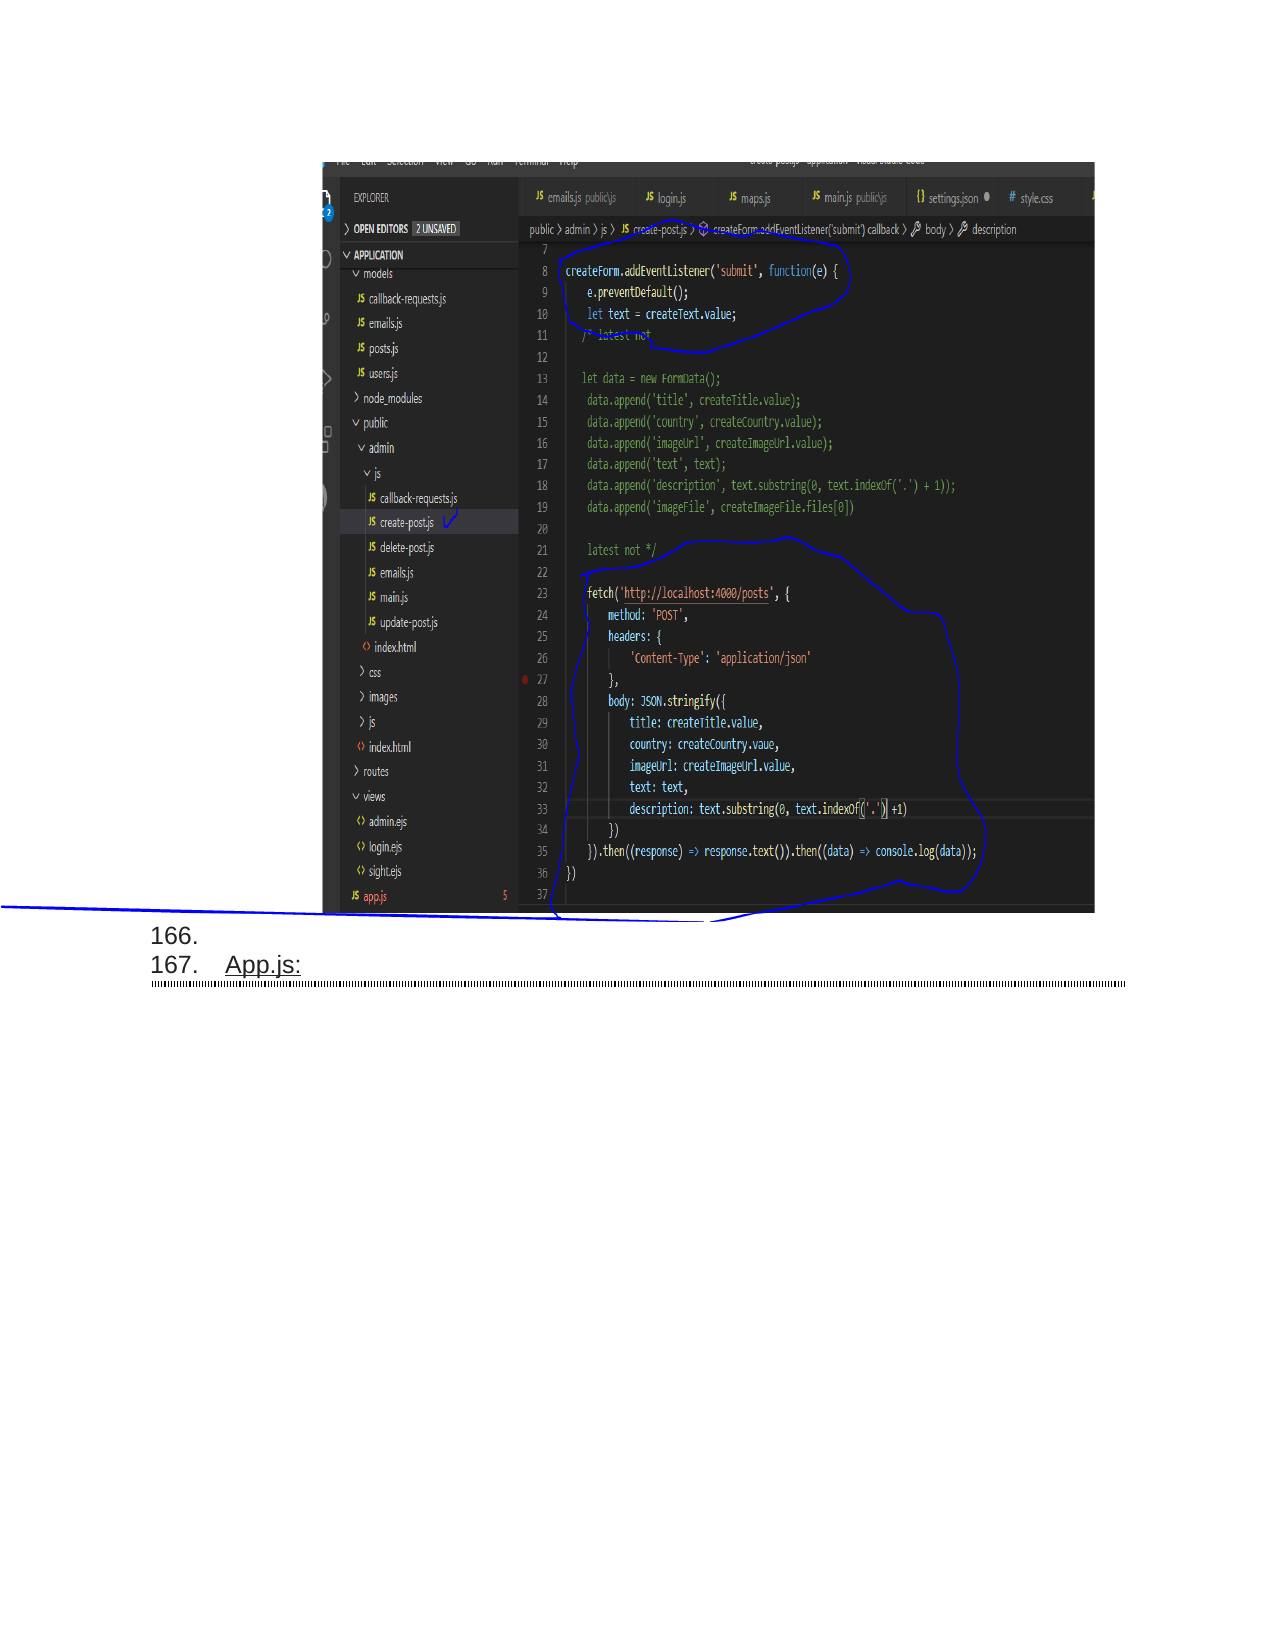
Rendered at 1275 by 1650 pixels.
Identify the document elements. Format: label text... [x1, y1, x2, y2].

list App.js: [150, 950, 1125, 987]
picture [0, 162, 1095, 922]
